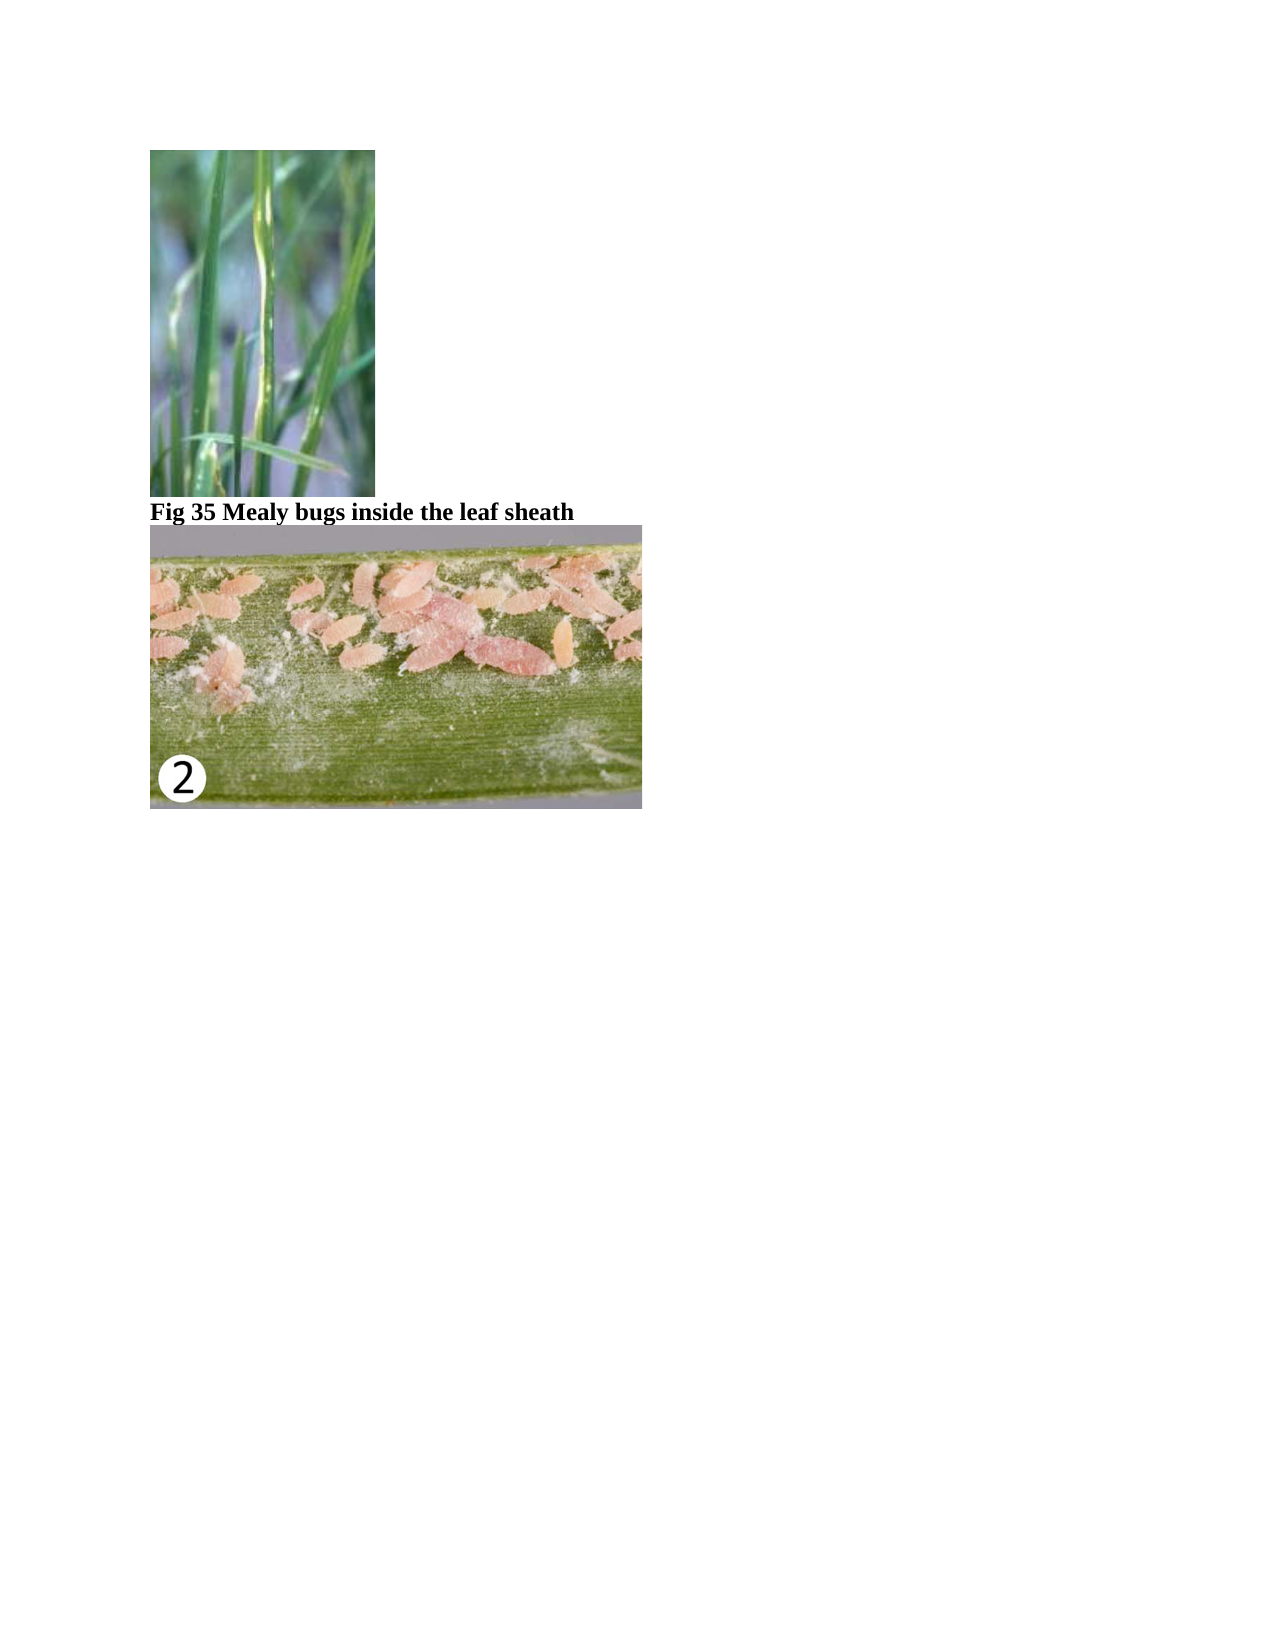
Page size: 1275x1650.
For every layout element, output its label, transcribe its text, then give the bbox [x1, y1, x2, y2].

picture [150, 150, 375, 497]
text Fig 35 Mealy bugs inside the leaf sheath [150, 497, 1125, 526]
picture [150, 525, 643, 809]
